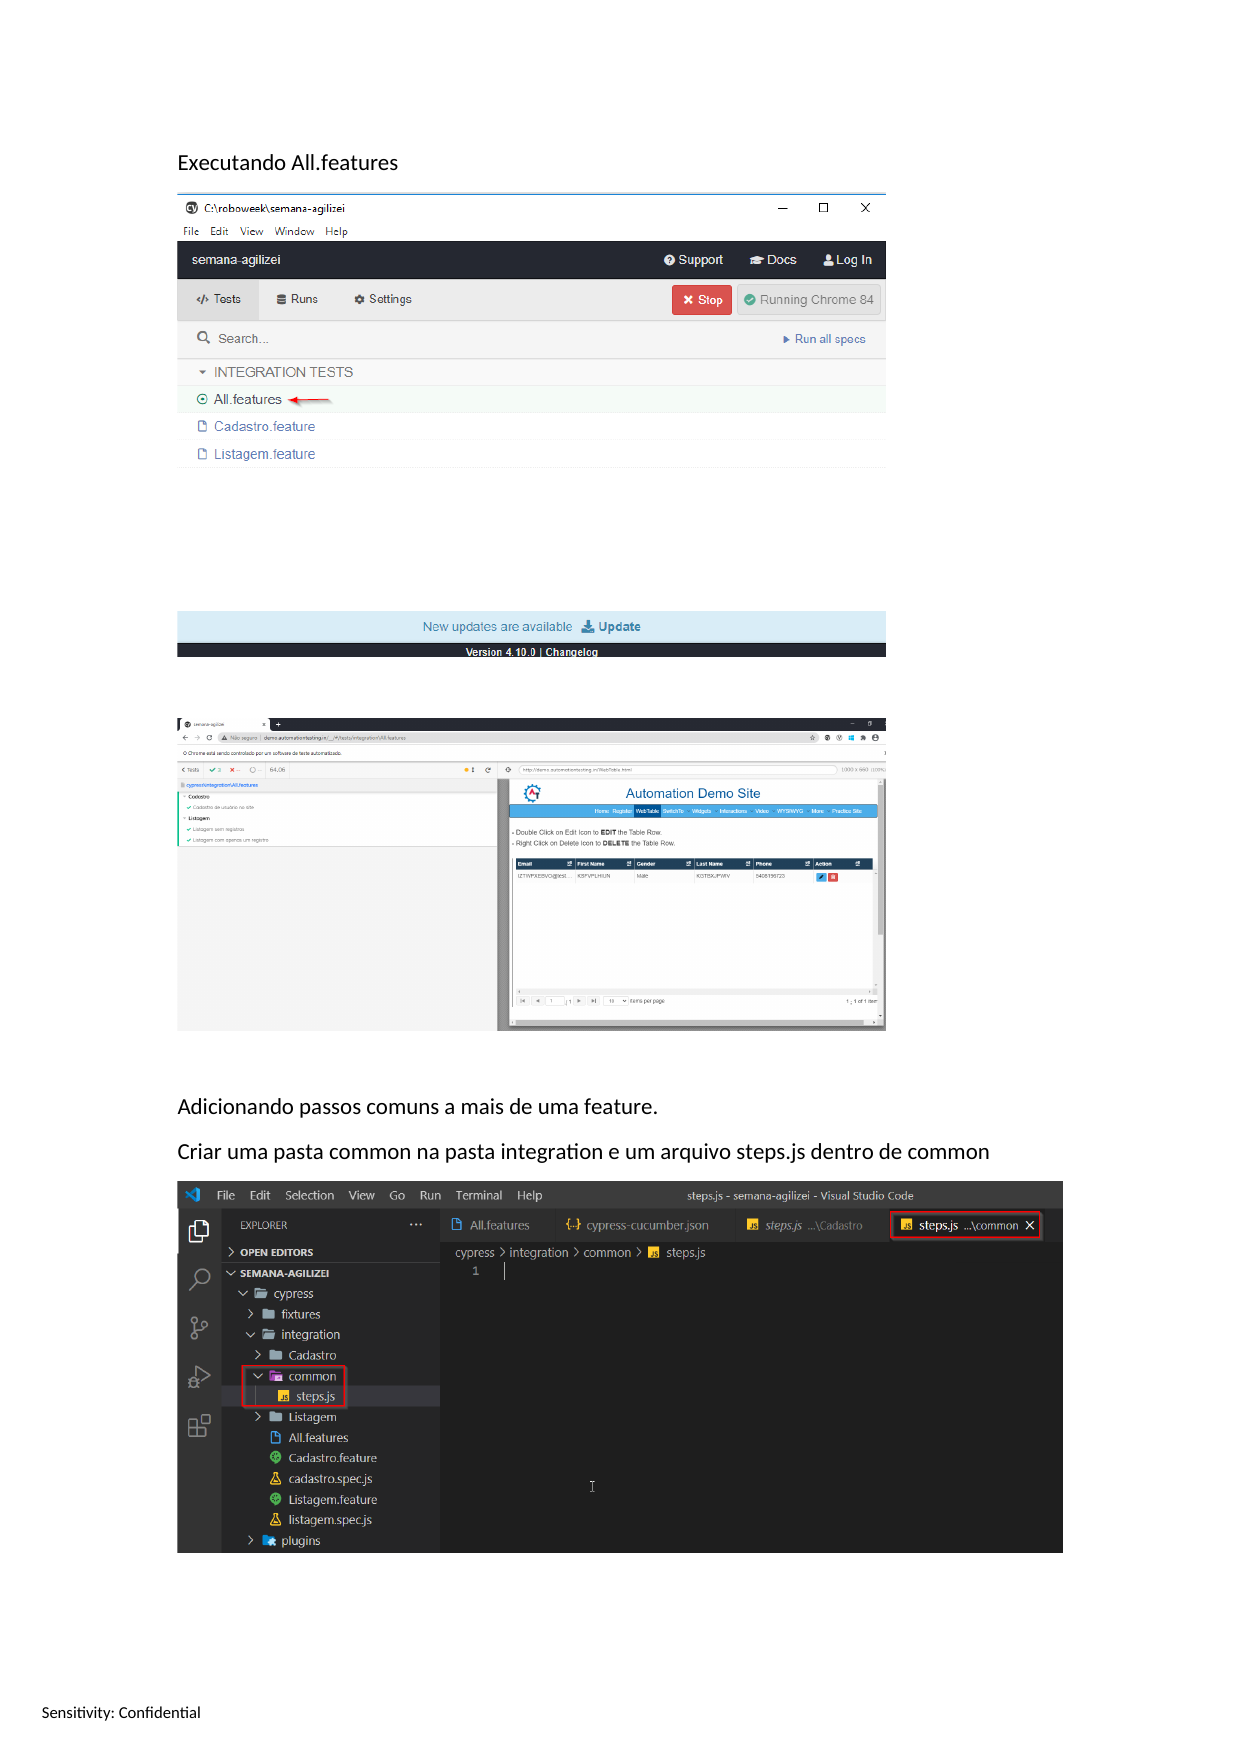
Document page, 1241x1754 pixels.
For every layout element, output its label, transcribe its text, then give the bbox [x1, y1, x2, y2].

text Executando All.features [177, 148, 1063, 176]
picture [177, 192, 886, 657]
text Adicionando passos comuns a mais de uma feature. [177, 1092, 1063, 1120]
picture [177, 718, 886, 1031]
text Criar uma pasta common na pasta integration e um arquivo steps.js dentro de common [177, 1137, 1063, 1165]
picture [177, 1181, 1063, 1553]
